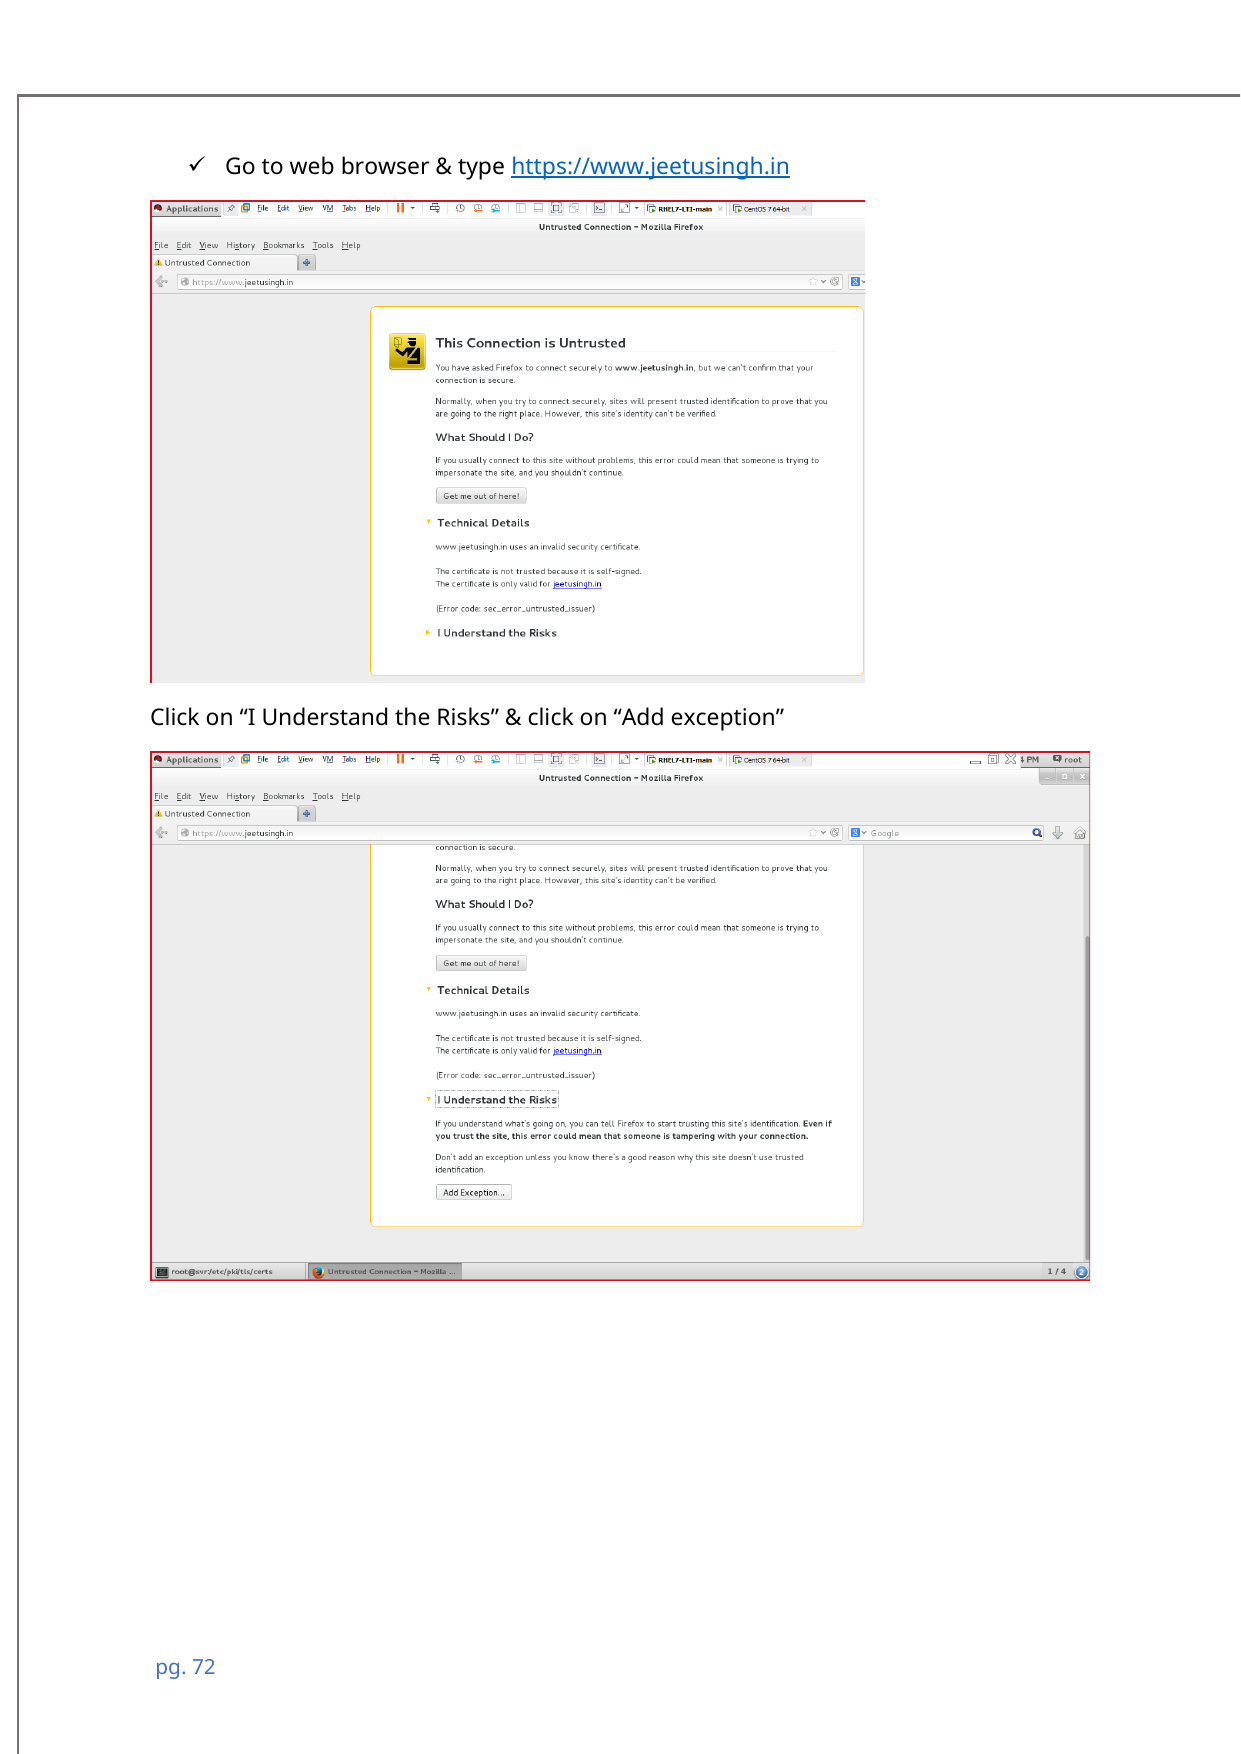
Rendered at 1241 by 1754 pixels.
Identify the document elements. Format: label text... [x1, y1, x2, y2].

picture [150, 200, 866, 683]
text Click on “I Understand the Risks” & click on “Add exception” [150, 701, 1090, 733]
list Go to web browser & type https://www.jeetusingh.in [187, 150, 1090, 181]
picture [150, 751, 1091, 1281]
